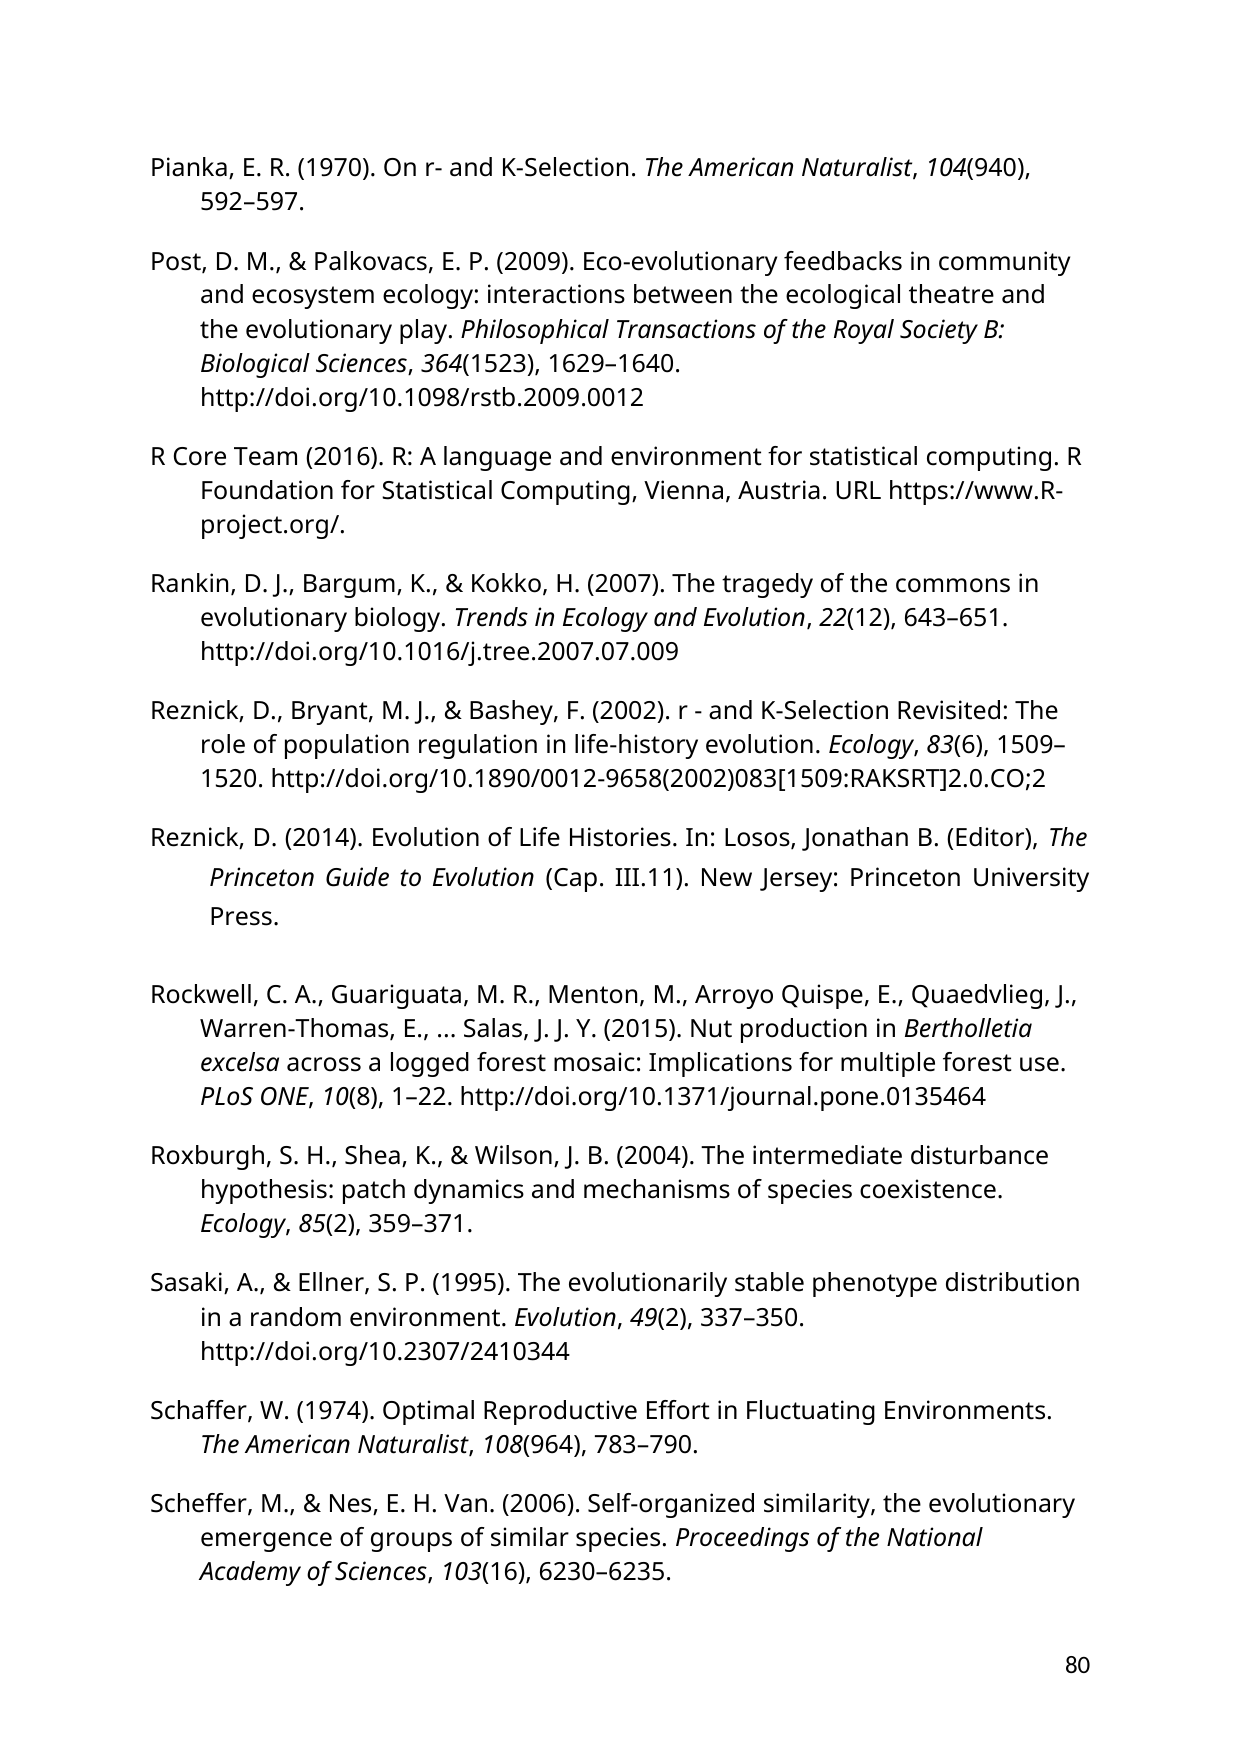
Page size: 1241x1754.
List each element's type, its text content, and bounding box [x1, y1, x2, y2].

text Sasaki, A., & Ellner, S. P. (1995). The evolutionarily stable phenotype distribution in a random environment. Evolution, 49(2), 337–350. http://doi.org/10.2307/2410344 [150, 1265, 1090, 1367]
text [150, 1485, 1090, 1588]
text Rankin, D. J., Bargum, K., & Kokko, H. (2007). The tragedy of the commons in evolutionary biology. Trends in Ecology and Evolution, 22(12), 643–651. http://doi.org/10.1016/j.tree.2007.07.009 [150, 566, 1090, 668]
text Reznick, D., Bryant, M. J., & Bashey, F. (2002). r - and K-Selection Revisited: The role of population regulation in life-history evolution. Ecology, 83(6), 1509–1520. http://doi.org/10.1890/0012-9658(2002)083[1509:RAKSRT]2.0.CO;2 [150, 693, 1090, 795]
text Schaffer, W. (1974). Optimal Reproductive Effort in Fluctuating Environments. The American Naturalist, 108(964), 783–790. [150, 1392, 1090, 1460]
text Post, D. M., & Palkovacs, E. P. (2009). Eco-evolutionary feedbacks in community and ecosystem ecology: interactions between the ecological theatre and the evolutionary play. Philosophical Transactions of the Royal Society B: Biological Sciences, 364(1523), 1629–1640. http://doi.org/10.1098/rstb.2009.0012 [150, 243, 1090, 413]
text Reznick, D. (2014). Evolution of Life Histories. In: Losos, Jonathan B. (Editor), The Princeton Guide to Evolution (Cap. III.11). New Jersey: Princeton University Press. [150, 820, 1090, 932]
text Pianka, E. R. (1970). On r- and K-Selection. The American Naturalist, 104(940), 592–597. [150, 150, 1090, 218]
text R Core Team (2016). R: A language and environment for statistical computing. R Foundation for Statistical Computing, Vienna, Austria. URL https://www.R-project.org/. [150, 438, 1090, 541]
text Roxburgh, S. H., Shea, K., & Wilson, J. B. (2004). The intermediate disturbance hypothesis: patch dynamics and mechanisms of species coexistence. Ecology, 85(2), 359–371. [150, 1138, 1090, 1240]
text Rockwell, C. A., Guariguata, M. R., Menton, M., Arroyo Quispe, E., Quaedvlieg, J., Warren-Thomas, E., ... Salas, J. J. Y. (2015). Nut production in Bertholletia excelsa across a logged forest mosaic: Implications for multiple forest use. PLoS ONE, 10(8), 1–22. http://doi.org/10.1371/journal.pone.0135464 [150, 977, 1090, 1113]
